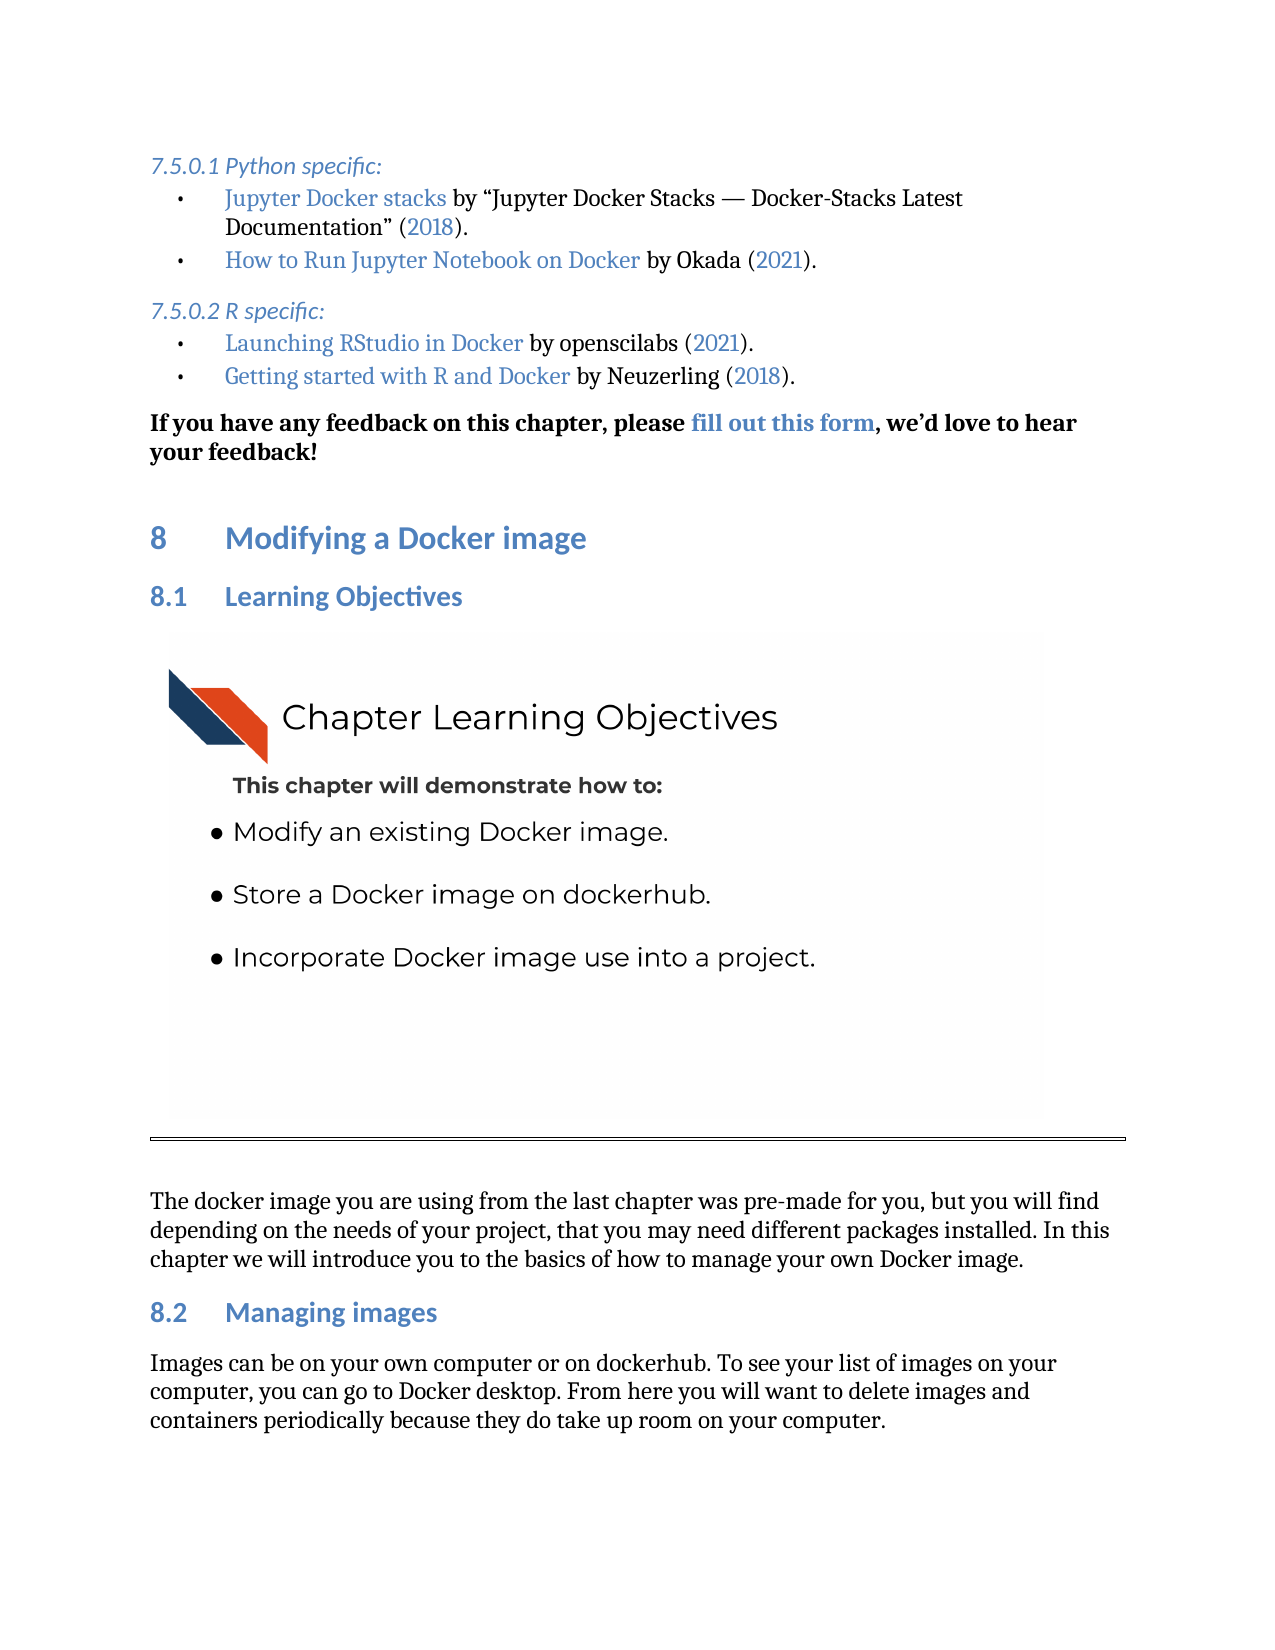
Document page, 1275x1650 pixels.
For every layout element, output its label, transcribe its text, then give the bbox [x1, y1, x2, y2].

picture [168, 632, 1044, 1119]
text If you have any feedback on this chapter, please fill out this form, we’d love to hear your feedback! [150, 409, 1125, 467]
list Getting started with R and Docker by Neuzerling (2018). [175, 362, 1125, 391]
subtitle 8.1 Learning Objectives [150, 578, 1125, 614]
subtitle 7.5.0.1 Python specific: [150, 150, 1125, 181]
subtitle 8.2 Managing images [150, 1294, 1125, 1330]
subtitle 7.5.0.2 R specific: [150, 295, 1125, 326]
text The docker image you are using from the last chapter was pre-made for you, but you will find depending on the needs of your project, that you may need different packages installed. In this chapter we will introduce you to the basics of how to manage your own Docker image. [150, 1187, 1125, 1273]
text Images can be on your own computer or on dockerhub. To see your list of images on your computer, you can go to Docker desktop. From here you will want to delete images and containers periodically because they do take up room on your computer. [150, 1348, 1125, 1435]
list How to Run Jupyter Notebook on Docker by Okada (2021). [175, 246, 1125, 274]
list Jupyter Docker stacks by “Jupyter Docker Stacks — Docker-Stacks Latest Documentation” (2018). [175, 184, 1125, 242]
list Launching RStudio in Docker by openscilabs (2021). [175, 329, 1125, 358]
subtitle 8 Modifying a Docker image [150, 517, 1125, 558]
